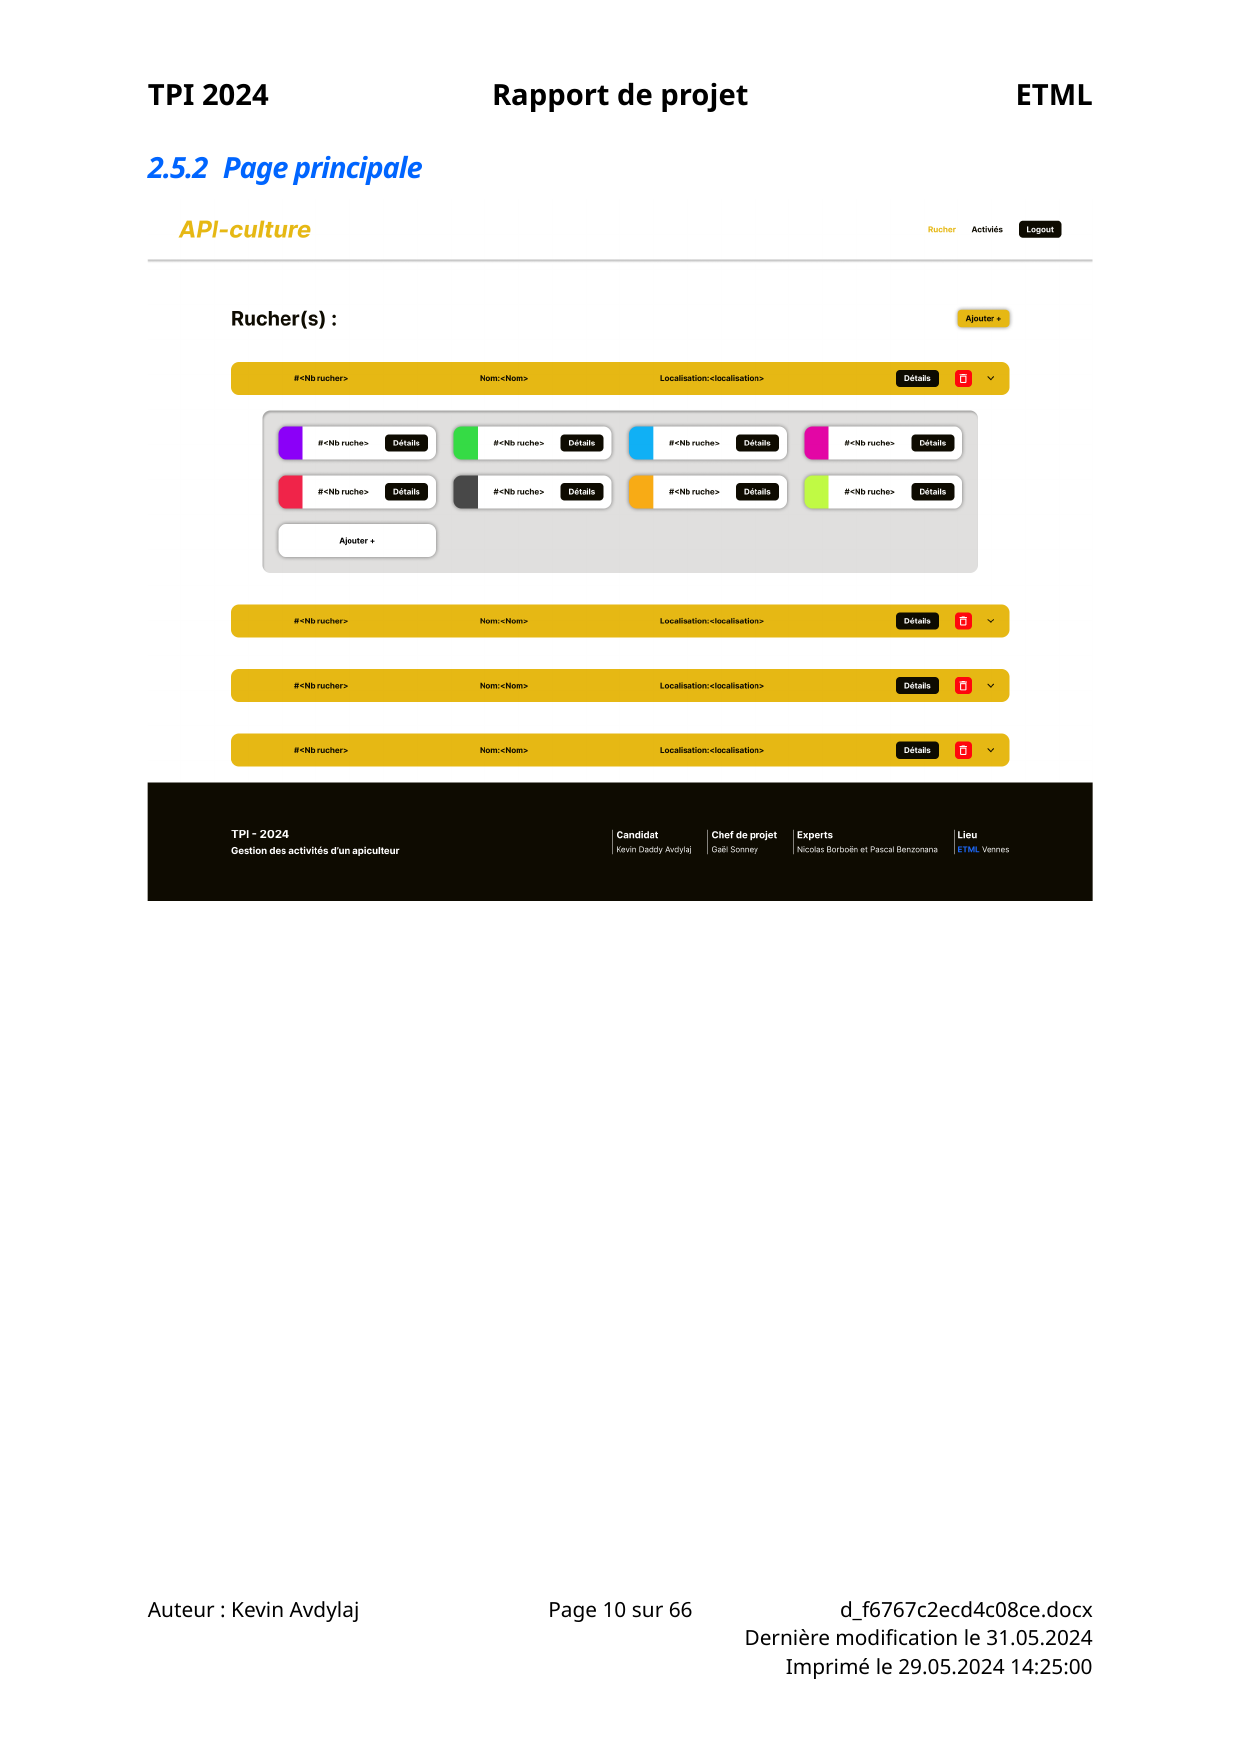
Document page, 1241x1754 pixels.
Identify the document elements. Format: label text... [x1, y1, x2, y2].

subtitle Page principale [148, 148, 1093, 187]
picture [147, 199, 1093, 901]
